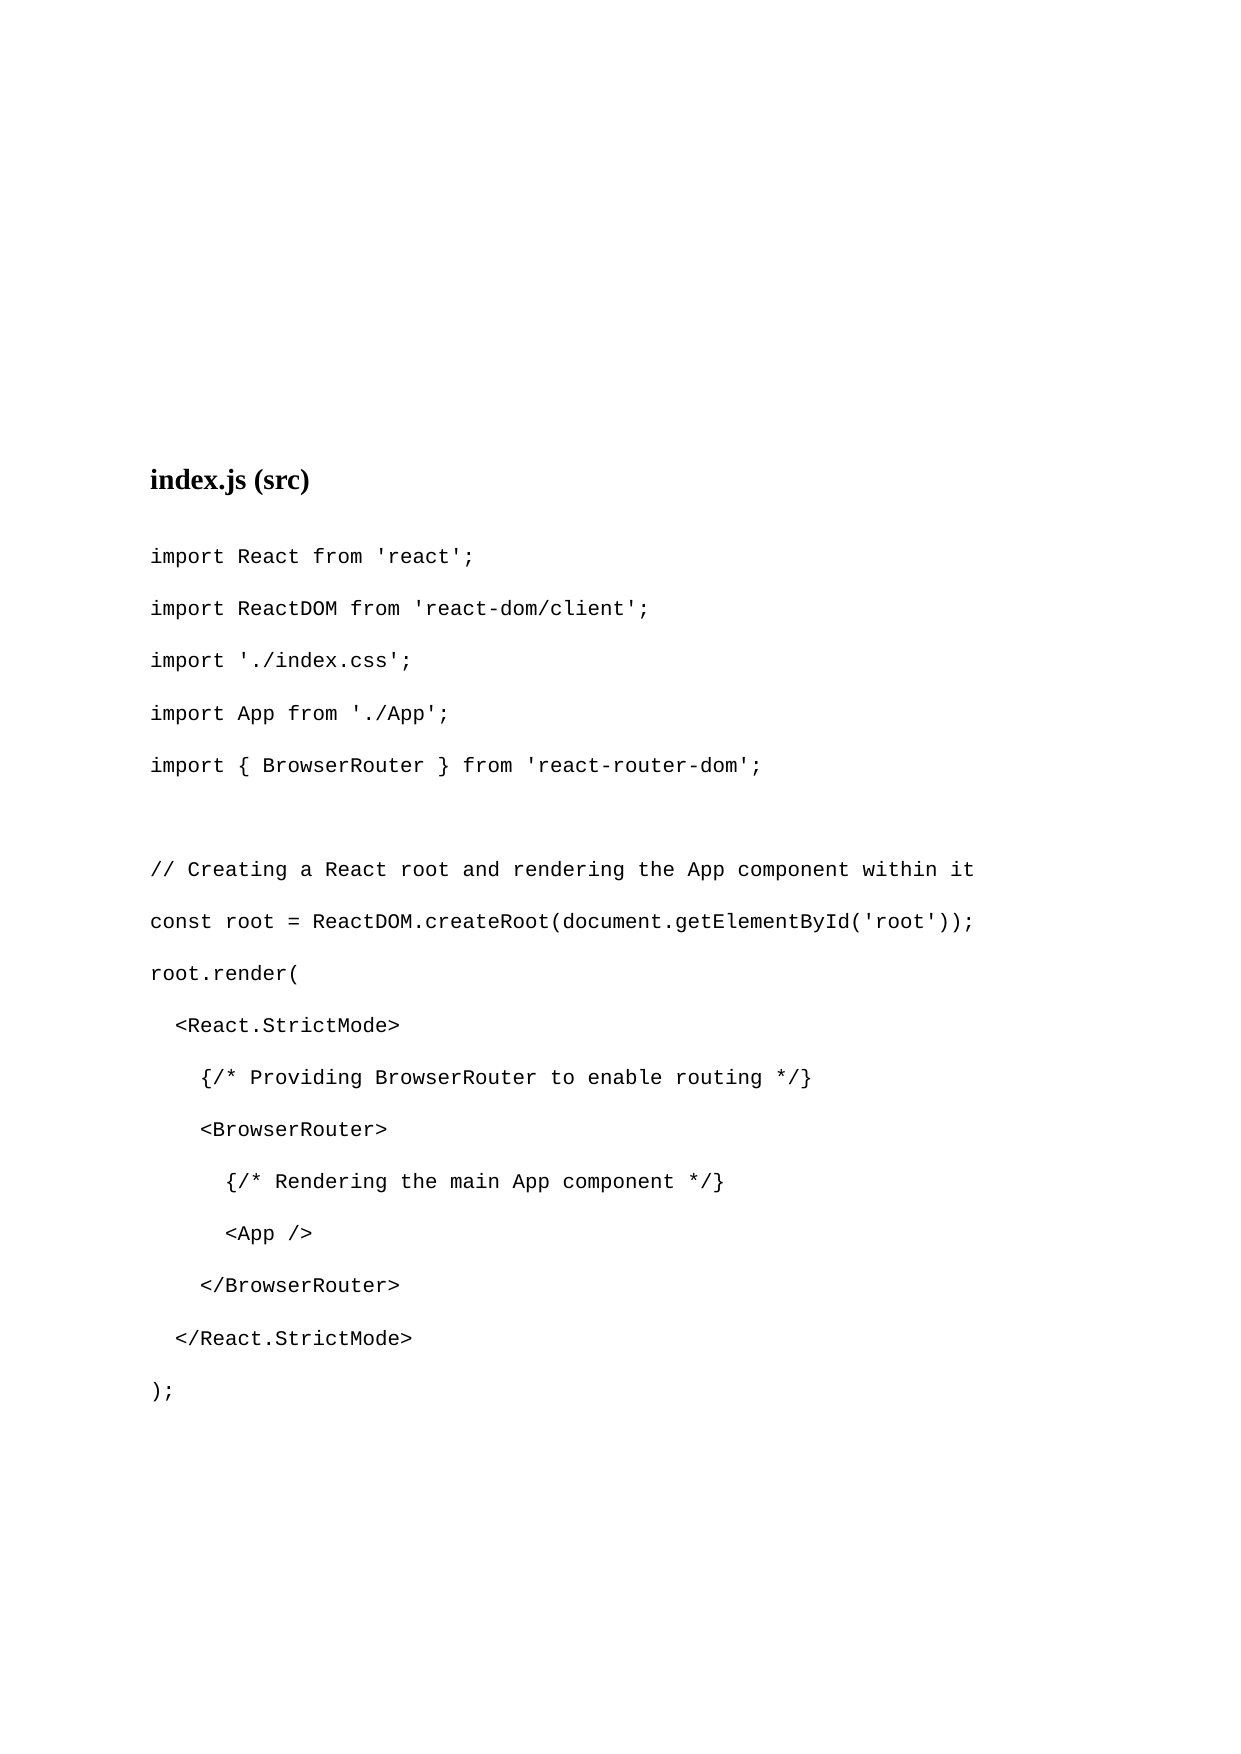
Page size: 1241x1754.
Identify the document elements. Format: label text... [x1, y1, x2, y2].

text root.render( [150, 963, 1090, 987]
text index.js (src) [150, 462, 1090, 496]
text const root = ReactDOM.createRoot(document.getElementById('root')); [150, 911, 1090, 934]
text // Creating a React root and rendering the App component within it [150, 859, 1090, 882]
text ); [150, 1379, 1090, 1403]
text import App from './App'; [150, 702, 1090, 726]
text {/* Rendering the main App component */} [150, 1171, 1090, 1195]
text import './index.css'; [150, 650, 1090, 674]
text <App /> [150, 1223, 1090, 1247]
text import React from 'react'; [150, 546, 1090, 570]
text import { BrowserRouter } from 'react-router-dom'; [150, 754, 1090, 778]
text <BrowserRouter> [150, 1119, 1090, 1143]
text </BrowserRouter> [150, 1275, 1090, 1299]
text {/* Providing BrowserRouter to enable routing */} [150, 1067, 1090, 1091]
text </React.StrictMode> [150, 1327, 1090, 1351]
text import ReactDOM from 'react-dom/client'; [150, 598, 1090, 622]
text <React.StrictMode> [150, 1015, 1090, 1039]
